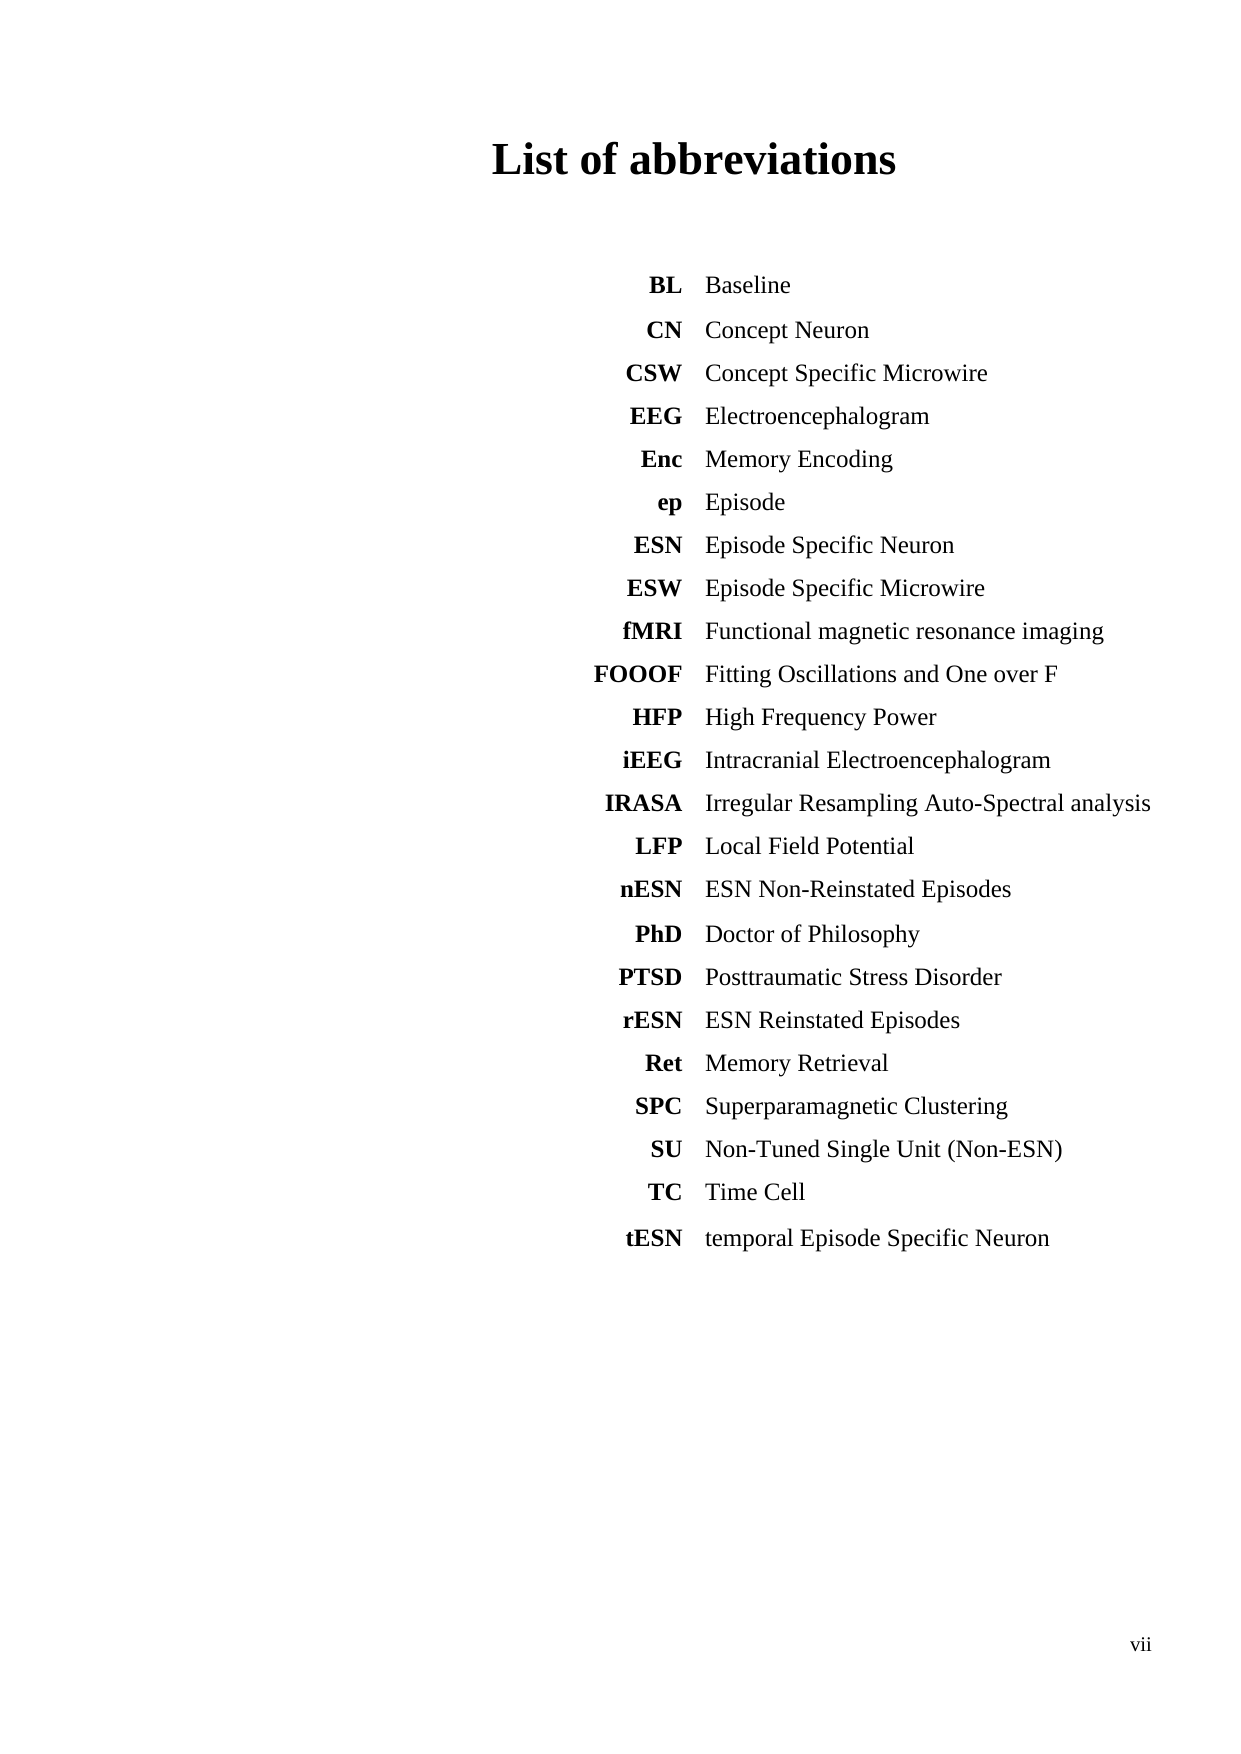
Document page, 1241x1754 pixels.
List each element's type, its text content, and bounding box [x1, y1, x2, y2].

table_cell SU [236, 1134, 693, 1177]
table_cell tESN [236, 1223, 693, 1266]
table_cell nESN [236, 874, 693, 919]
table_cell fMRI [236, 616, 693, 659]
table_cell PhD [236, 919, 693, 962]
table_cell Irregular Resampling Auto-Spectral analysis [694, 788, 1240, 831]
table_header BL [236, 270, 693, 315]
table_cell Intracranial Electroencephalogram [694, 745, 1240, 788]
table_cell rESN [236, 1005, 693, 1048]
table_cell Episode [694, 487, 1240, 530]
table_cell CSW [236, 358, 693, 401]
table_cell Episode Specific Microwire [694, 573, 1240, 616]
table_cell SPC [236, 1091, 693, 1134]
table_cell iEEG [236, 745, 693, 788]
table_cell FOOOF [236, 659, 693, 702]
table_cell Superparamagnetic Clustering [694, 1091, 1240, 1134]
table_cell temporal Episode Specific Neuron [694, 1223, 1240, 1266]
table_cell IRASA [236, 788, 693, 831]
table_cell Doctor of Philosophy [694, 919, 1240, 962]
table_cell Local Field Potential [694, 831, 1240, 874]
table_cell Enc [236, 444, 693, 487]
table_cell ESN [236, 530, 693, 573]
table_cell Memory Encoding [694, 444, 1240, 487]
table_cell TC [236, 1177, 693, 1223]
table_cell High Frequency Power [694, 702, 1240, 745]
table_cell Functional magnetic resonance imaging [694, 616, 1240, 659]
table_cell Concept Neuron [694, 315, 1240, 358]
table_cell Ret [236, 1048, 693, 1091]
table_cell Time Cell [694, 1177, 1240, 1223]
table_cell Memory Retrieval [694, 1048, 1240, 1091]
table_cell Non-Tuned Single Unit (Non-ESN) [694, 1134, 1240, 1177]
table_cell ESN Non-Reinstated Episodes [694, 874, 1240, 919]
table_cell EEG [236, 401, 693, 444]
table_cell Posttraumatic Stress Disorder [694, 962, 1240, 1005]
table_cell HFP [236, 702, 693, 745]
table_cell ESN Reinstated Episodes [694, 1005, 1240, 1048]
table_cell ESW [236, 573, 693, 616]
subtitle List of abbreviations [236, 131, 1152, 184]
table_cell PTSD [236, 962, 693, 1005]
table_cell CN [236, 315, 693, 358]
table_header Baseline [694, 270, 1240, 315]
table_cell LFP [236, 831, 693, 874]
table_cell Concept Specific Microwire [694, 358, 1240, 401]
table_cell Fitting Oscillations and One over F [694, 659, 1240, 702]
table_cell Episode Specific Neuron [694, 530, 1240, 573]
table_cell ep [236, 487, 693, 530]
table_cell Electroencephalogram [694, 401, 1240, 444]
